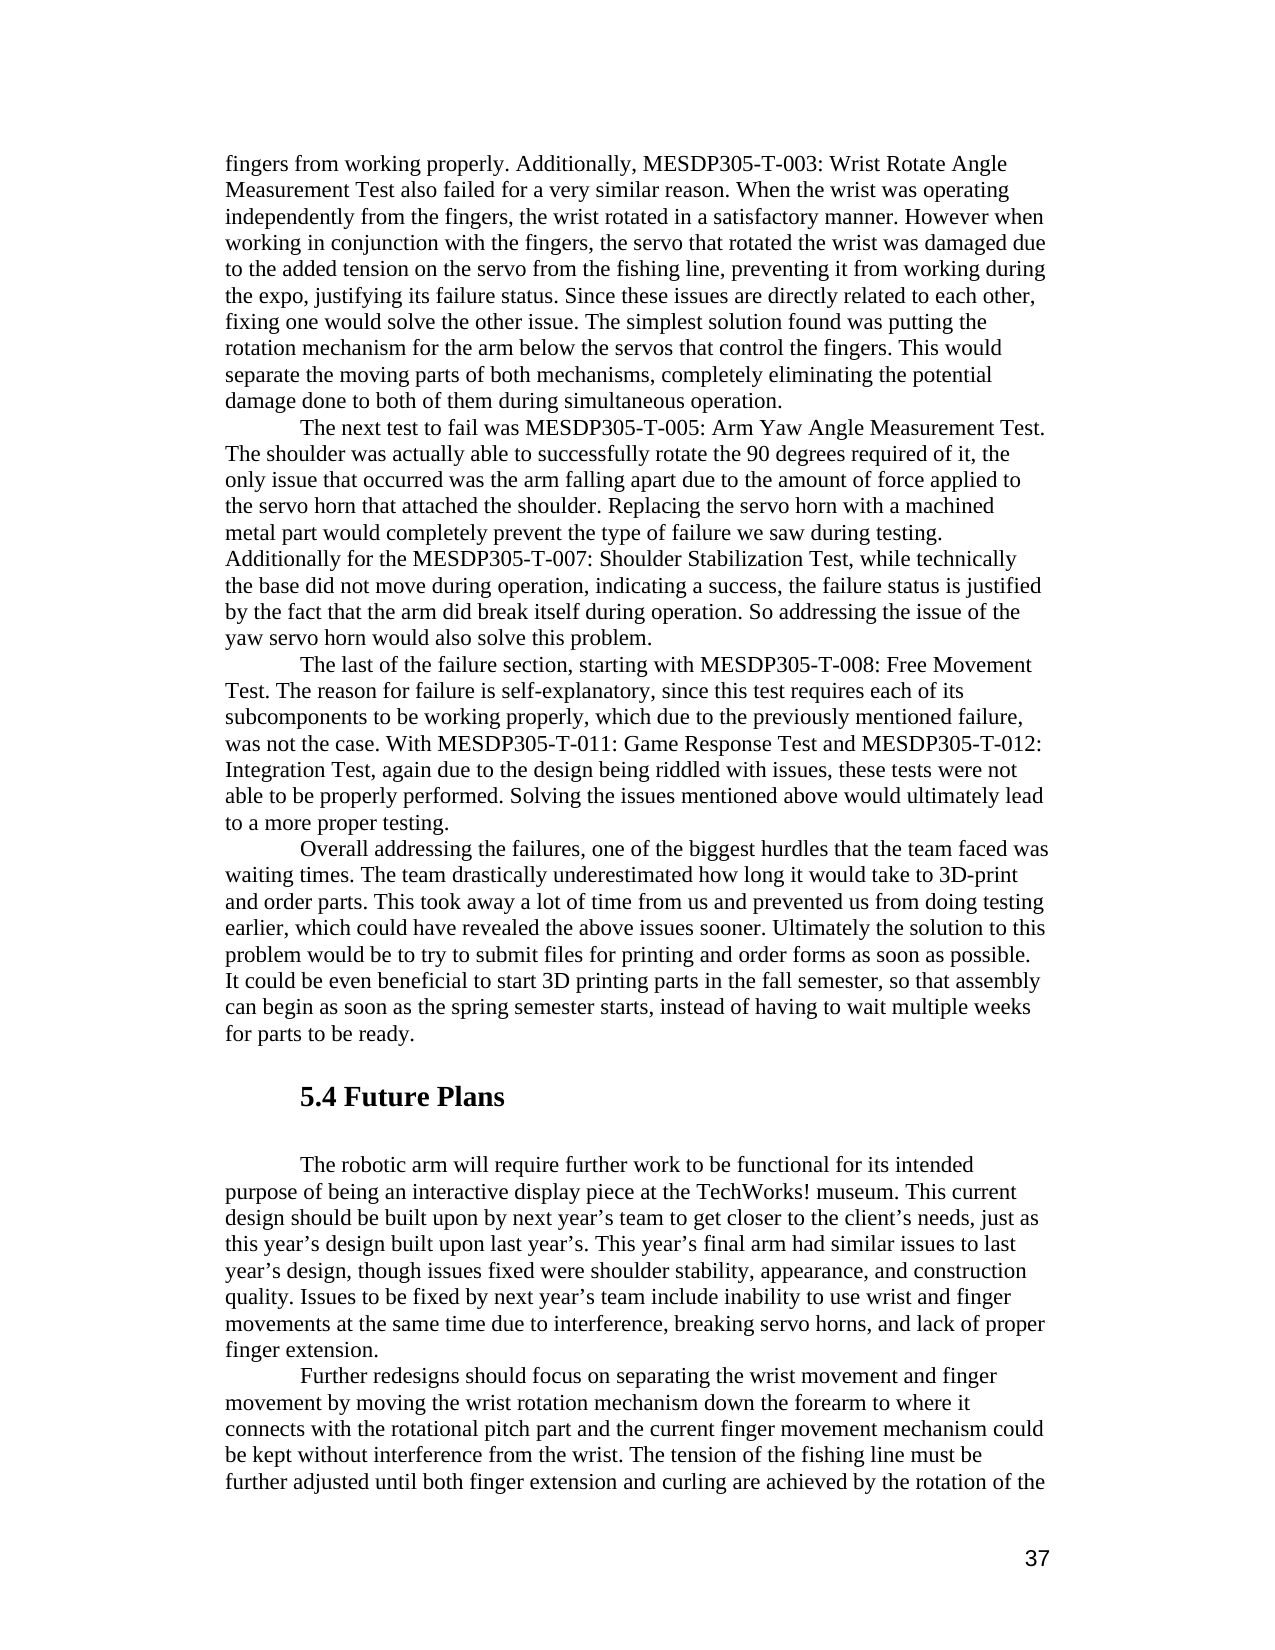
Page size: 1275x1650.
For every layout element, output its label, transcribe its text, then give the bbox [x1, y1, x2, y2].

text Overall addressing the failures, one of the biggest hurdles that the team faced was waiting times. The team drastically underestimated how long it would take to 3D-print and order parts. This took away a lot of time from us and prevented us from doing testing earlier, which could have revealed the above issues sooner. Ultimately the solution to this problem would be to try to submit files for printing and order forms as soon as possible. It could be even beneficial to start 3D printing parts in the fall semester, so that assembly can begin as soon as the spring semester starts, instead of having to wait multiple weeks for parts to be ready. [225, 835, 1050, 1046]
text The robotic arm will require further work to be functional for its intended purpose of being an interactive display piece at the TechWorks! museum. This current design should be built upon by next year’s team to get closer to the client’s needs, just as this year’s design built upon last year’s. This year’s final arm had similar issues to last year’s design, though issues fixed were shoulder stability, appearance, and construction quality. Issues to be fixed by next year’s team include inability to use wrist and finger movements at the same time due to interference, breaking servo horns, and lack of proper finger extension. [225, 1151, 1050, 1362]
text The next test to fail was MESDP305-T-005: Arm Yaw Angle Measurement Test. The shoulder was actually able to successfully rotate the 90 degrees required of it, the only issue that occurred was the arm falling apart due to the amount of force applied to the servo horn that attached the shoulder. Replacing the servo horn with a machined metal part would completely prevent the type of failure we saw during testing. Additionally for the MESDP305-T-007: Shoulder Stabilization Test, while technically the base did not move during operation, indicating a success, the failure status is justified by the fact that the arm did break itself during operation. So addressing the issue of the yaw servo horn would also solve this problem. [225, 413, 1050, 651]
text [225, 150, 1050, 413]
text The last of the failure section, starting with MESDP305-T-008: Free Movement Test. The reason for failure is self-explanatory, since this test requires each of its subcomponents to be working properly, which due to the previously mentioned failure, was not the case. With MESDP305-T-011: Game Response Test and MESDP305-T-012: Integration Test, again due to the design being riddled with issues, these tests were not able to be properly performed. Solving the issues mentioned above would ultimately lead to a more proper testing. [225, 651, 1050, 835]
text 5.4 Future Plans [225, 1079, 1050, 1113]
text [225, 1362, 1050, 1494]
